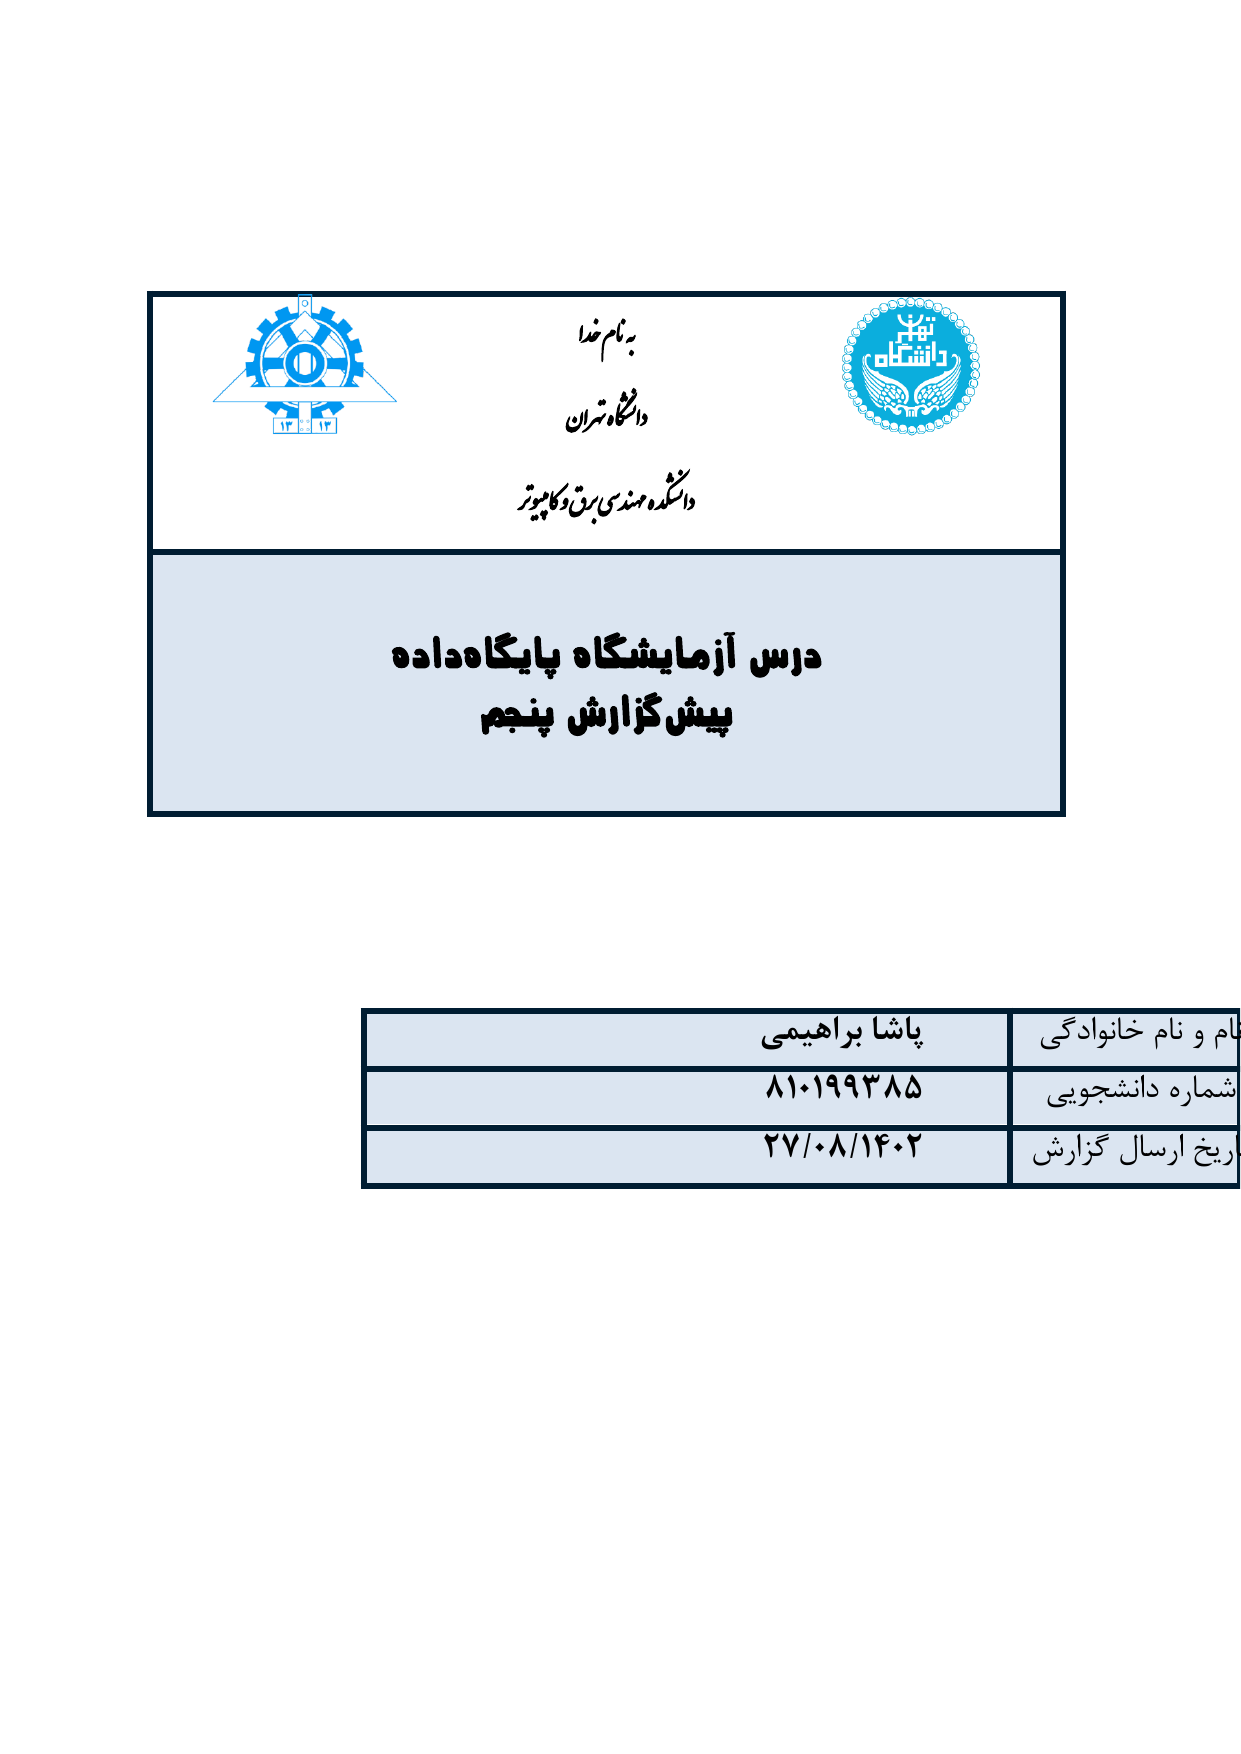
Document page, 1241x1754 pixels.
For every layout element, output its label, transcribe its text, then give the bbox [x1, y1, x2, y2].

table_cell ٨١٠١٩٩٣٨٥ [367, 1072, 1007, 1124]
table_cell ٢٧/٠٨/١٤٠٢ [367, 1131, 1007, 1183]
picture [212, 294, 399, 435]
table_header پاشا براهیمی [367, 1014, 1007, 1066]
table_cell شماره دانشجویی [1013, 1072, 1237, 1124]
table_cell تاریخ ارسال گزارش [1013, 1131, 1237, 1183]
table_header به نام خدا دانشگاه تهران دانشکده‌ مهندسی برق و کامپیوتر [454, 297, 759, 549]
table_header [759, 297, 1060, 549]
picture [841, 296, 981, 436]
table_header نام و نام خانوادگی [1013, 1014, 1237, 1066]
table_header [153, 297, 454, 549]
table_cell درس آزمایشگاه پایگاه‌داده پیش‌گزارش پنجم [153, 555, 1060, 811]
